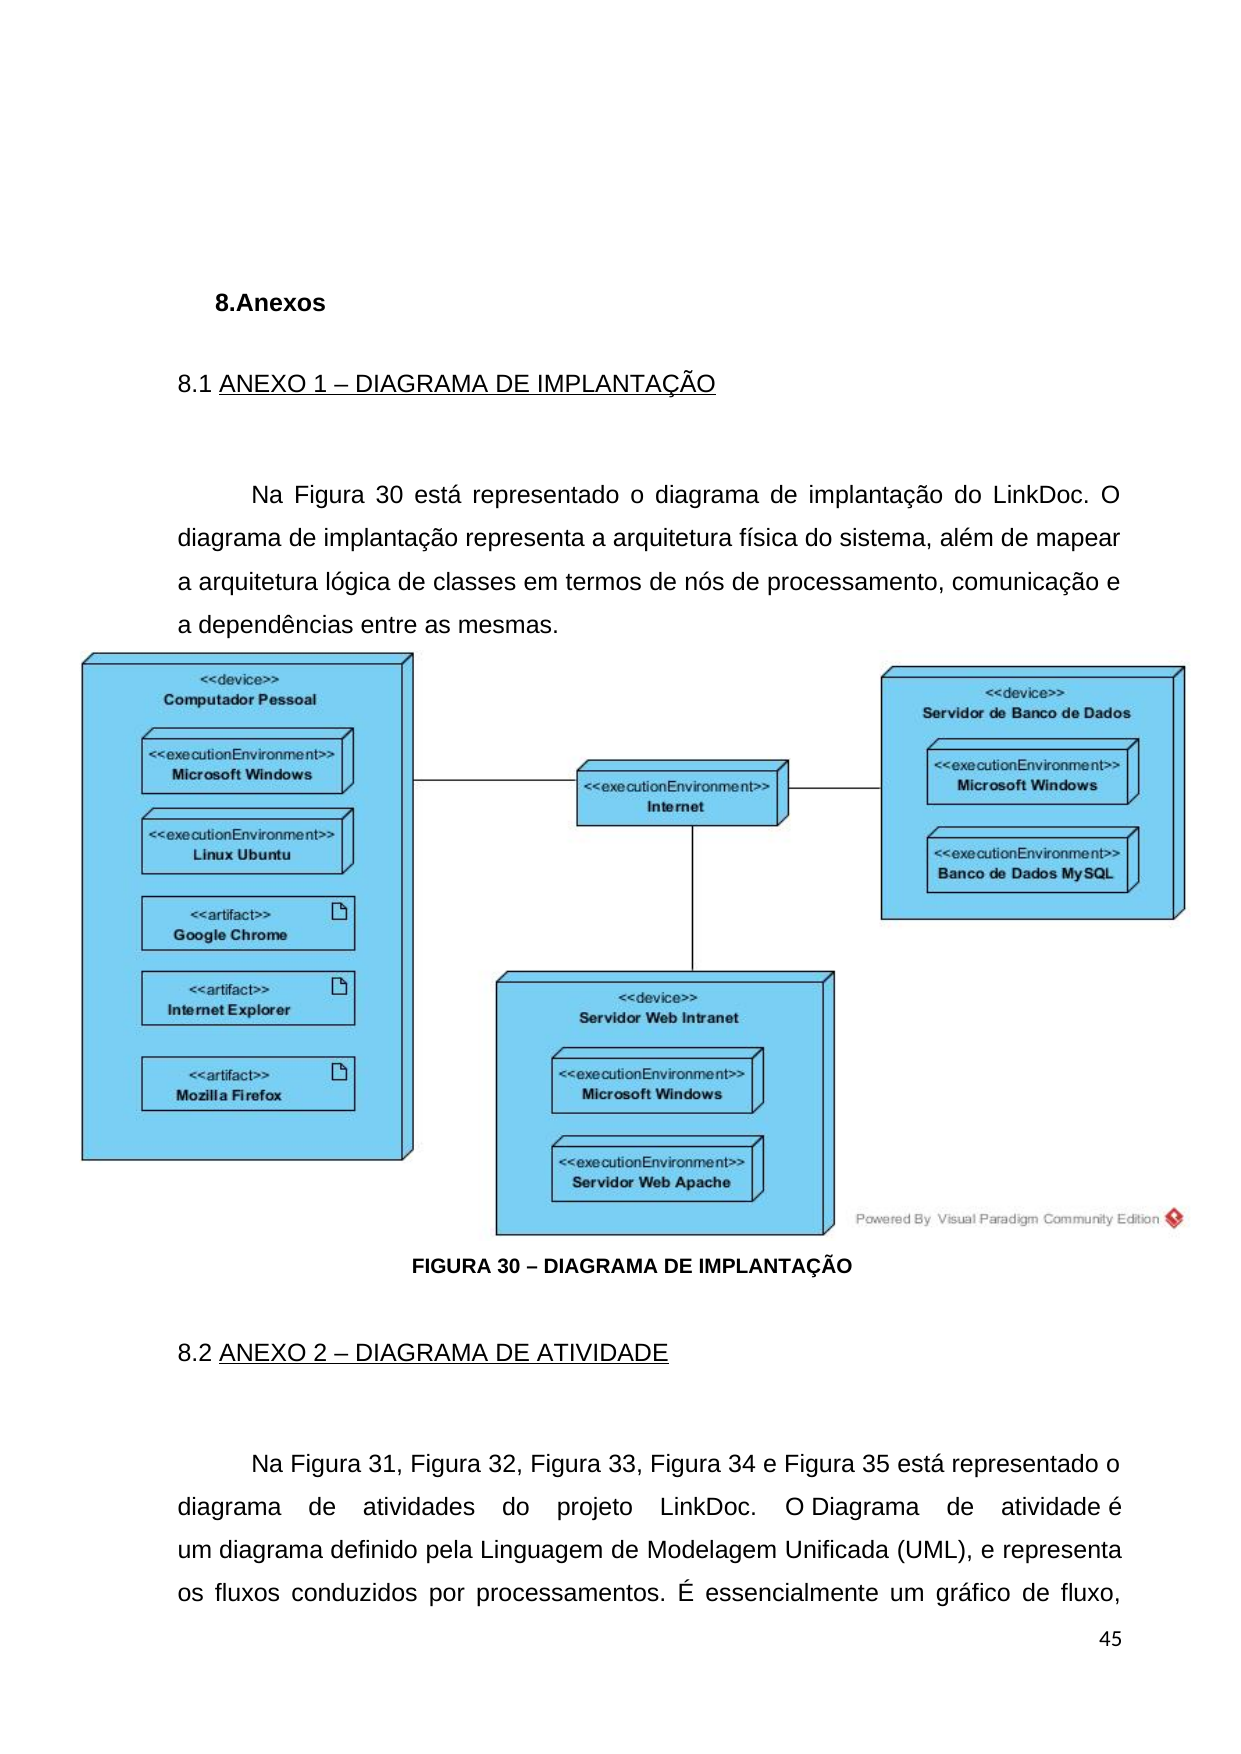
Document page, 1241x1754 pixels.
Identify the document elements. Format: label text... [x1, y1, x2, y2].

text 8.1 ANEXO 1 – DIAGRAMA DE IMPLANTAÇÃO [177, 369, 1122, 398]
text Na Figura 30 está representado o diagrama de implantação do LinkDoc. O diagrama de implantação representa a arquitetura física do sistema, além de mapear a arquitetura lógica de classes em termos de nós de processamento, comunicação e a dependências entre as mesmas. [177, 480, 1122, 638]
text 8.2 ANEXO 2 – DIAGRAMA DE ATIVIDADE [177, 1338, 1122, 1367]
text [177, 1449, 1122, 1579]
subtitle 8.Anexos [215, 288, 1122, 317]
picture [79, 650, 1191, 1241]
